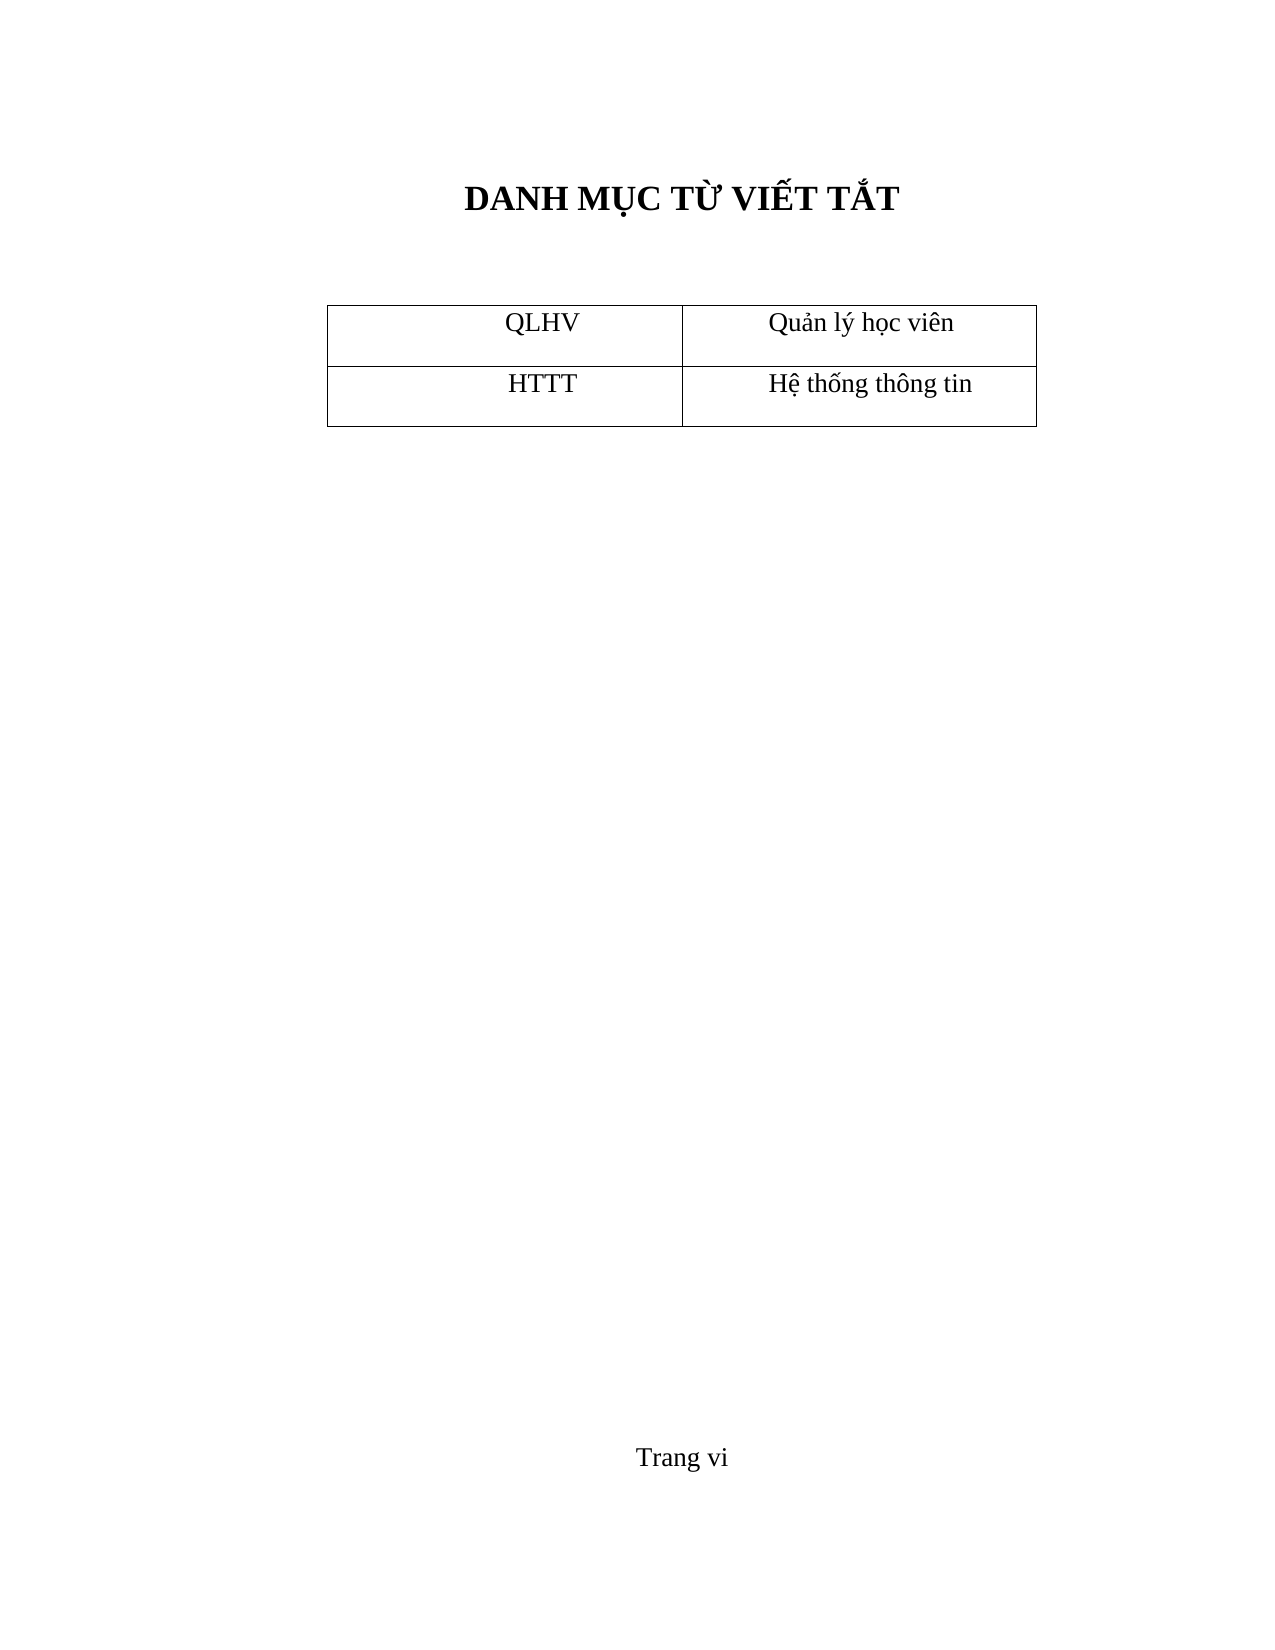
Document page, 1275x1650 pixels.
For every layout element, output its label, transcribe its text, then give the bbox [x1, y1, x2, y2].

subtitle DANH MỤC TỪ VIẾT TẮT [207, 177, 1157, 218]
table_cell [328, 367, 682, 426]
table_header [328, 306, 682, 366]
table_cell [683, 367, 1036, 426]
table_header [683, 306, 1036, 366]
